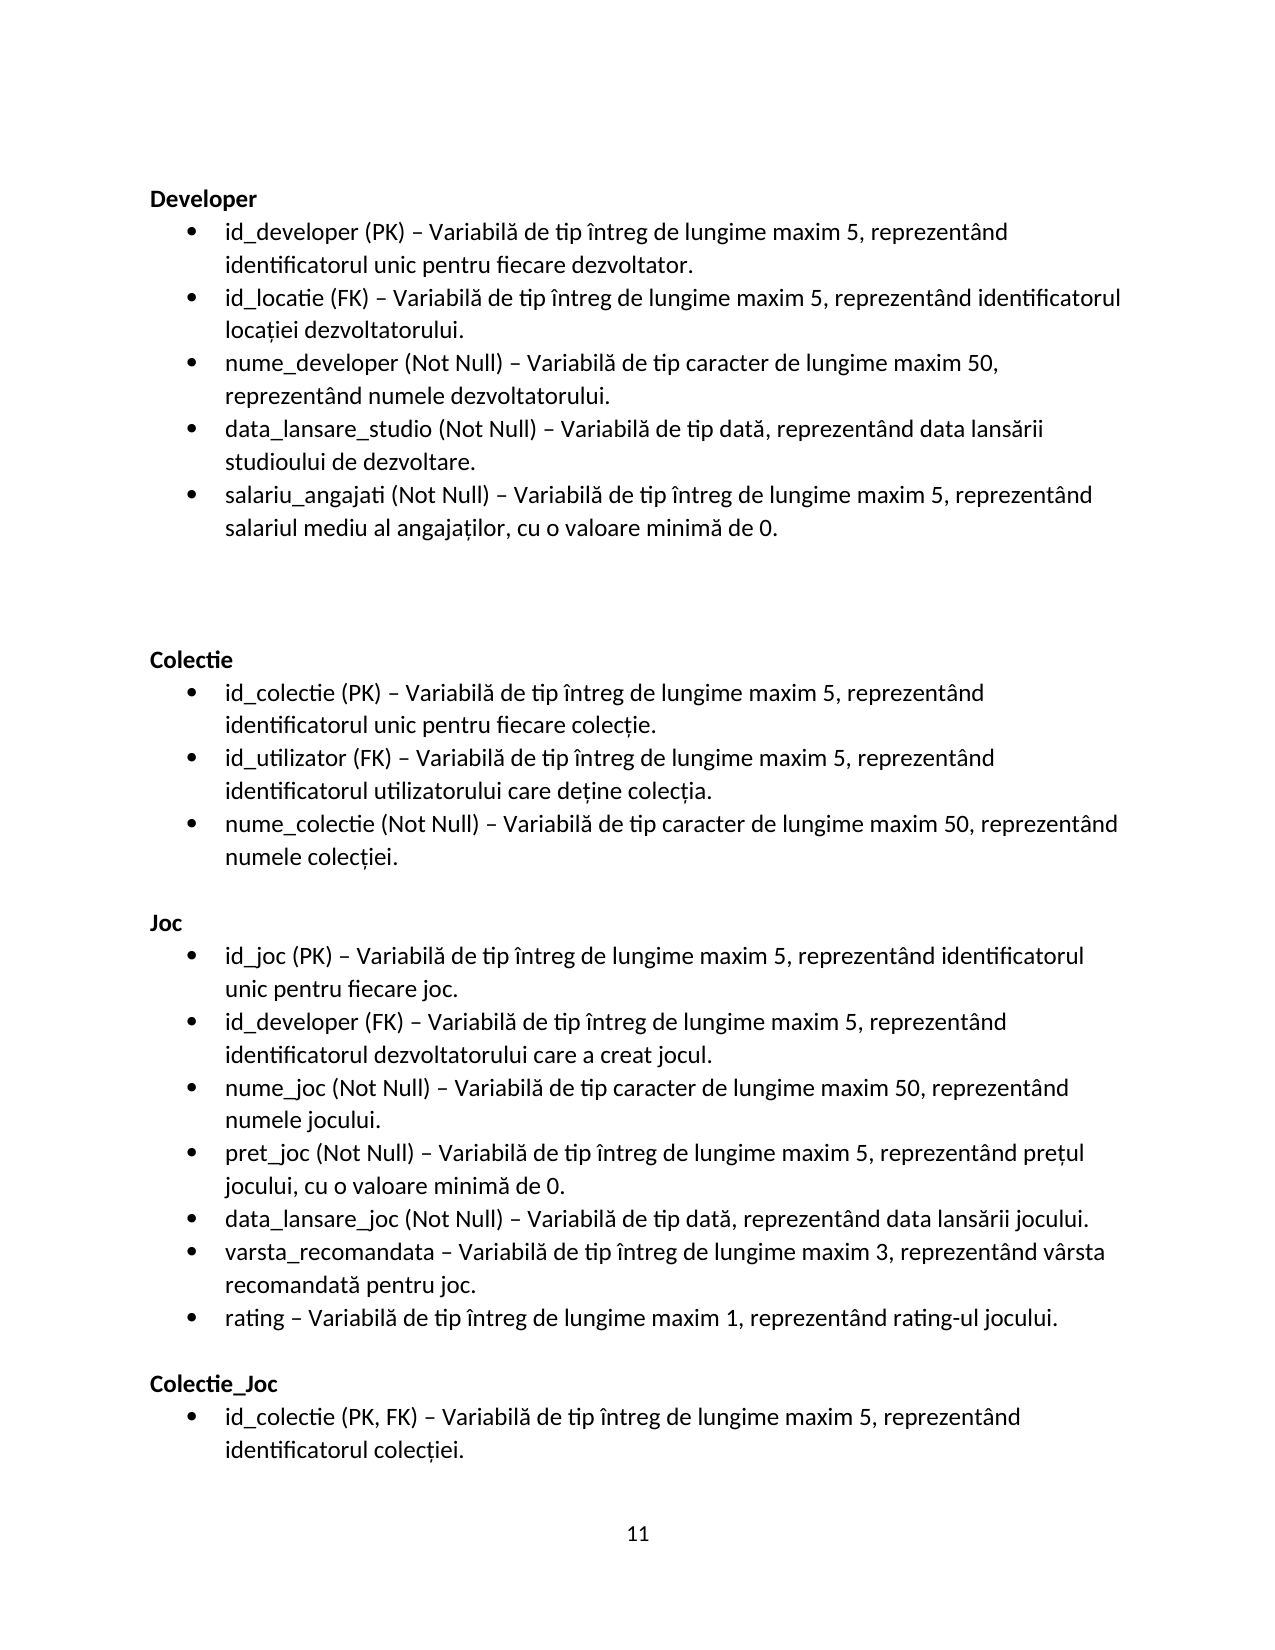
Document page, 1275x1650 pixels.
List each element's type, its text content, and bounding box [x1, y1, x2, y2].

list id_developer (PK) – Variabilă de tip întreg de lungime maxim 5, reprezentând identificatorul unic pentru fiecare dezvoltator. [187, 216, 1125, 279]
list id_colectie (PK, FK) – Variabilă de tip întreg de lungime maxim 5, reprezentând identificatorul colecției. [187, 1401, 1125, 1464]
list nume_colectie (Not Null) – Variabilă de tip caracter de lungime maxim 50, reprezentând numele colecției. [187, 808, 1125, 872]
list nume_developer (Not Null) – Variabilă de tip caracter de lungime maxim 50, reprezentând numele dezvoltatorului. [187, 347, 1125, 411]
list id_developer (FK) – Variabilă de tip întreg de lungime maxim 5, reprezentând identificatorul dezvoltatorului care a creat jocul. [187, 1006, 1125, 1069]
list id_colectie (PK) – Variabilă de tip întreg de lungime maxim 5, reprezentând identificatorul unic pentru fiecare colecție. [187, 677, 1125, 740]
list data_lansare_studio (Not Null) – Variabilă de tip dată, reprezentând data lansării studioului de dezvoltare. [187, 413, 1125, 477]
list nume_joc (Not Null) – Variabilă de tip caracter de lungime maxim 50, reprezentând numele jocului. [187, 1072, 1125, 1135]
list id_utilizator (FK) – Variabilă de tip întreg de lungime maxim 5, reprezentând identificatorul utilizatorului care deține colecția. [187, 742, 1125, 806]
list salariu_angajati (Not Null) – Variabilă de tip întreg de lungime maxim 5, reprezentând salariul mediu al angajaților, cu o valoare minimă de 0. [187, 479, 1125, 543]
text Developer [150, 183, 1125, 213]
text Joc [150, 907, 1125, 938]
text Colectie_Joc [150, 1368, 1125, 1398]
list id_locatie (FK) – Variabilă de tip întreg de lungime maxim 5, reprezentând identificatorul locației dezvoltatorului. [187, 282, 1125, 345]
list pret_joc (Not Null) – Variabilă de tip întreg de lungime maxim 5, reprezentând prețul jocului, cu o valoare minimă de 0. [187, 1137, 1125, 1201]
text Colectie [150, 644, 1125, 674]
list varsta_recomandata – Variabilă de tip întreg de lungime maxim 3, reprezentând vârsta recomandată pentru joc. [187, 1236, 1125, 1300]
list data_lansare_joc (Not Null) – Variabilă de tip dată, reprezentând data lansării jocului. [187, 1203, 1125, 1234]
list id_joc (PK) – Variabilă de tip întreg de lungime maxim 5, reprezentând identificatorul unic pentru fiecare joc. [187, 940, 1125, 1003]
list rating – Variabilă de tip întreg de lungime maxim 1, reprezentând rating-ul jocului. [187, 1302, 1125, 1333]
